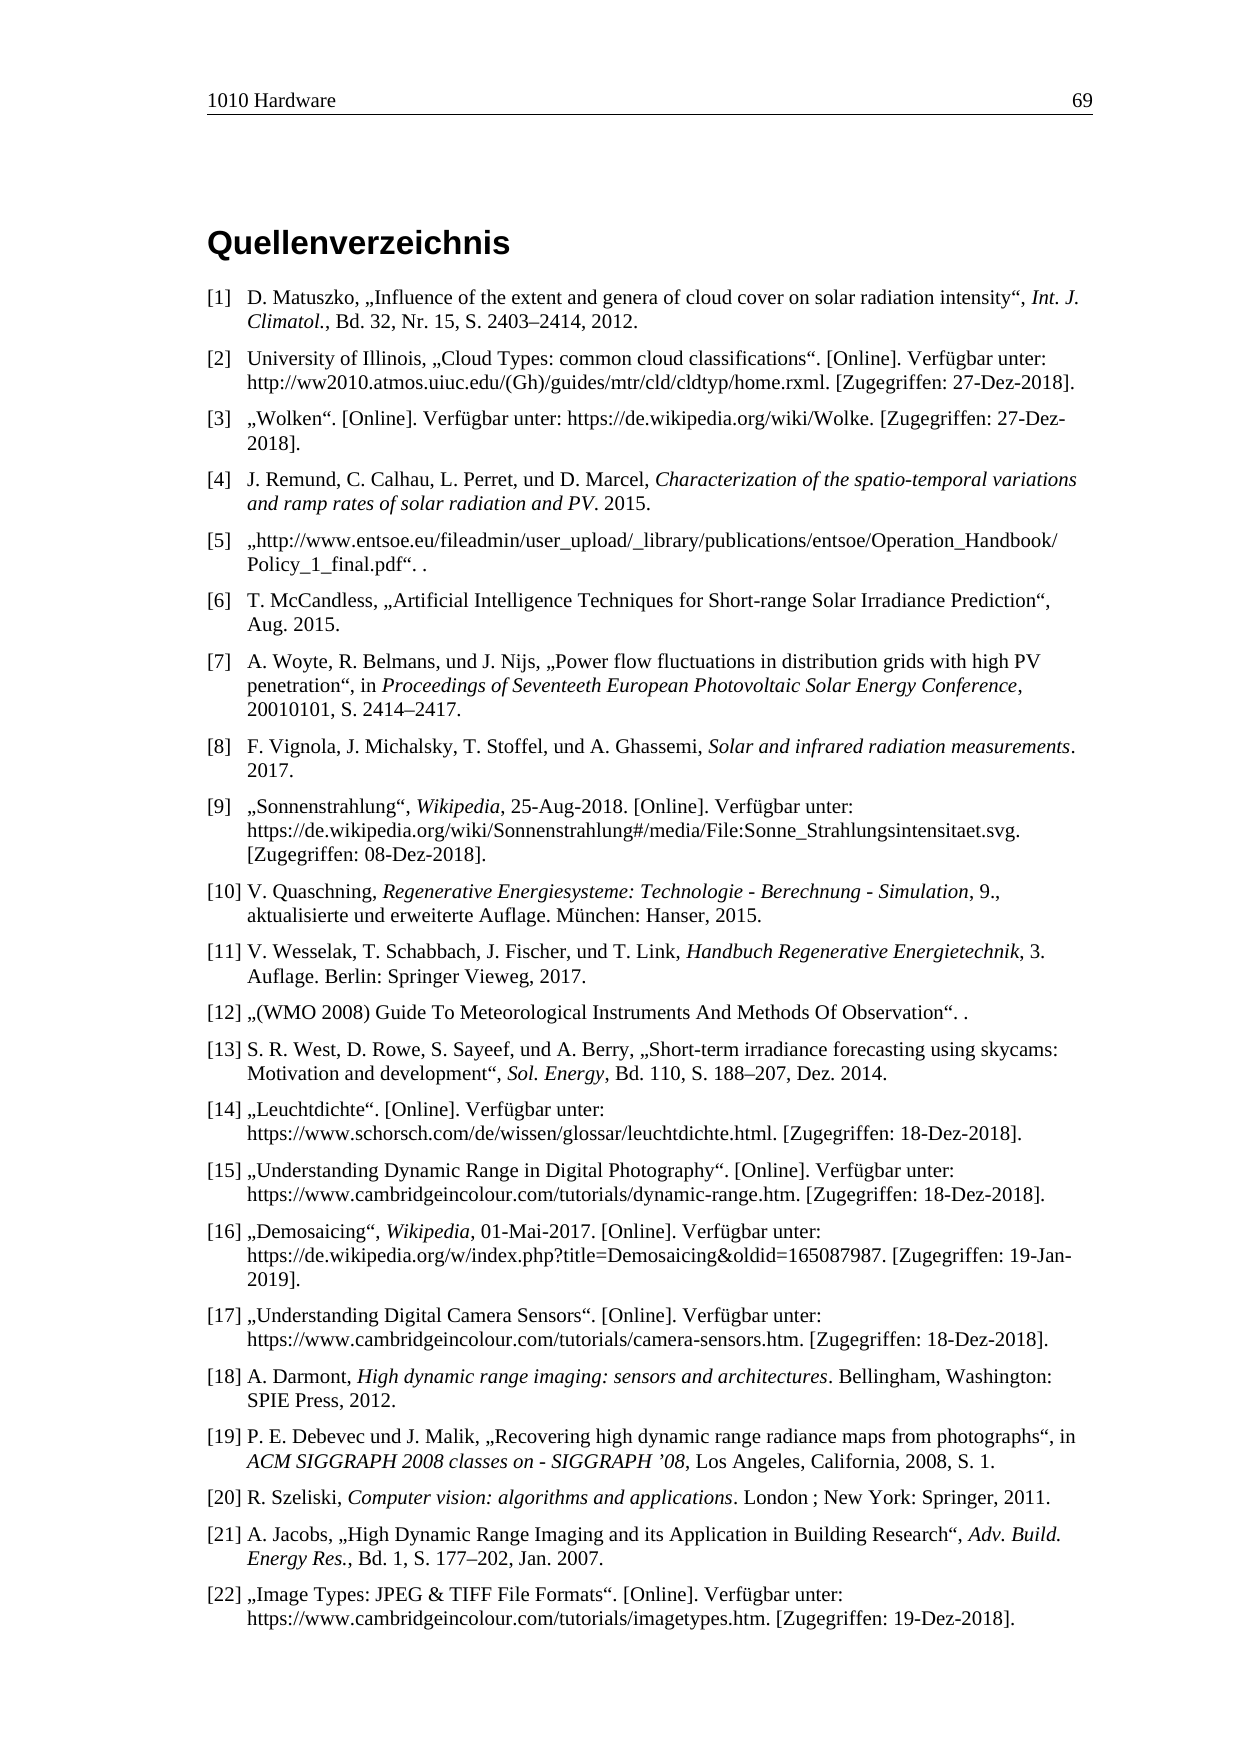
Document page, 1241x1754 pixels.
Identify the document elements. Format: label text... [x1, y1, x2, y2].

text [6] T. McCandless, „Artificial Intelligence Techniques for Short-range Solar Irradiance Prediction“, Aug. 2015. [207, 588, 1093, 636]
subtitle Quellenverzeichnis [207, 223, 1093, 261]
text [14] „Leuchtdichte“. [Online]. Verfügbar unter: https://www.schorsch.com/de/wissen/glossar/leuchtdichte.html. [Zugegriffen: 18-Dez-2018]. [207, 1097, 1093, 1145]
text [7] A. Woyte, R. Belmans, und J. Nijs, „Power flow fluctuations in distribution grids with high PV penetration“, in Proceedings of Seventeeth European Photovoltaic Solar Energy Conference, 20010101, S. 2414–2417. [207, 649, 1093, 721]
text [15] „Understanding Dynamic Range in Digital Photography“. [Online]. Verfügbar unter: https://www.cambridgeincolour.com/tutorials/dynamic-range.htm. [Zugegriffen: 18-Dez-2018]. [207, 1158, 1093, 1206]
text [19] P. E. Debevec und J. Malik, „Recovering high dynamic range radiance maps from photographs“, in ACM SIGGRAPH 2008 classes on - SIGGRAPH ’08, Los Angeles, California, 2008, S. 1. [207, 1424, 1093, 1473]
text [11] V. Wesselak, T. Schabbach, J. Fischer, und T. Link, Handbuch Regenerative Energietechnik, 3. Auflage. Berlin: Springer Vieweg, 2017. [207, 939, 1093, 988]
text [12] „(WMO 2008) Guide To Meteorological Instruments And Methods Of Observation“. . [207, 1000, 1093, 1024]
text [5] „http://www.entsoe.eu/fileadmin/user_upload/_library/publications/entsoe/Operation_Handbook/Policy_1_final.pdf“. . [207, 528, 1093, 576]
text [4] J. Remund, C. Calhau, L. Perret, und D. Marcel, Characterization of the spatio-temporal variations and ramp rates of solar radiation and PV. 2015. [207, 467, 1093, 515]
text [21] A. Jacobs, „High Dynamic Range Imaging and its Application in Building Research“, Adv. Build. Energy Res., Bd. 1, S. 177–202, Jan. 2007. [207, 1522, 1093, 1570]
text [3] „Wolken“. [Online]. Verfügbar unter: https://de.wikipedia.org/wiki/Wolke. [Zugegriffen: 27-Dez-2018]. [207, 406, 1093, 454]
text [18] A. Darmont, High dynamic range imaging: sensors and architectures. Bellingham, Washington: SPIE Press, 2012. [207, 1364, 1093, 1412]
text [8] F. Vignola, J. Michalsky, T. Stoffel, und A. Ghassemi, Solar and infrared radiation measurements. 2017. [207, 733, 1093, 782]
text [17] „Understanding Digital Camera Sensors“. [Online]. Verfügbar unter: https://www.cambridgeincolour.com/tutorials/camera-sensors.htm. [Zugegriffen: 18-Dez-2018]. [207, 1303, 1093, 1351]
text [16] „Demosaicing“, Wikipedia, 01-Mai-2017. [Online]. Verfügbar unter: https://de.wikipedia.org/w/index.php?title=Demosaicing&oldid=165087987. [Zugegriffen: 19-Jan-2019]. [207, 1218, 1093, 1291]
text [13] S. R. West, D. Rowe, S. Sayeef, und A. Berry, „Short-term irradiance forecasting using skycams: Motivation and development“, Sol. Energy, Bd. 110, S. 188–207, Dez. 2014. [207, 1037, 1093, 1085]
text [22] „Image Types: JPEG & TIFF File Formats“. [Online]. Verfügbar unter: https://www.cambridgeincolour.com/tutorials/imagetypes.htm. [Zugegriffen: 19-Dez-2018]. [207, 1582, 1093, 1630]
text [2] University of Illinois, „Cloud Types: common cloud classifications“. [Online]. Verfügbar unter: http://ww2010.atmos.uiuc.edu/(Gh)/guides/mtr/cld/cldtyp/home.rxml. [Zugegriffen: 27-Dez-2018]. [207, 346, 1093, 394]
text [10] V. Quaschning, Regenerative Energiesysteme: Technologie - Berechnung - Simulation, 9., aktualisierte und erweiterte Auflage. München: Hanser, 2015. [207, 879, 1093, 927]
text [9] „Sonnenstrahlung“, Wikipedia, 25-Aug-2018. [Online]. Verfügbar unter: https://de.wikipedia.org/wiki/Sonnenstrahlung#/media/File:Sonne_Strahlungsintensitaet.svg. [Zugegriffen: 08-Dez-2018]. [207, 794, 1093, 866]
text [20] R. Szeliski, Computer vision: algorithms and applications. London ; New York: Springer, 2011. [207, 1485, 1093, 1509]
text [1] D. Matuszko, „Influence of the extent and genera of cloud cover on solar radiation intensity“, Int. J. Climatol., Bd. 32, Nr. 15, S. 2403–2414, 2012. [207, 285, 1093, 333]
